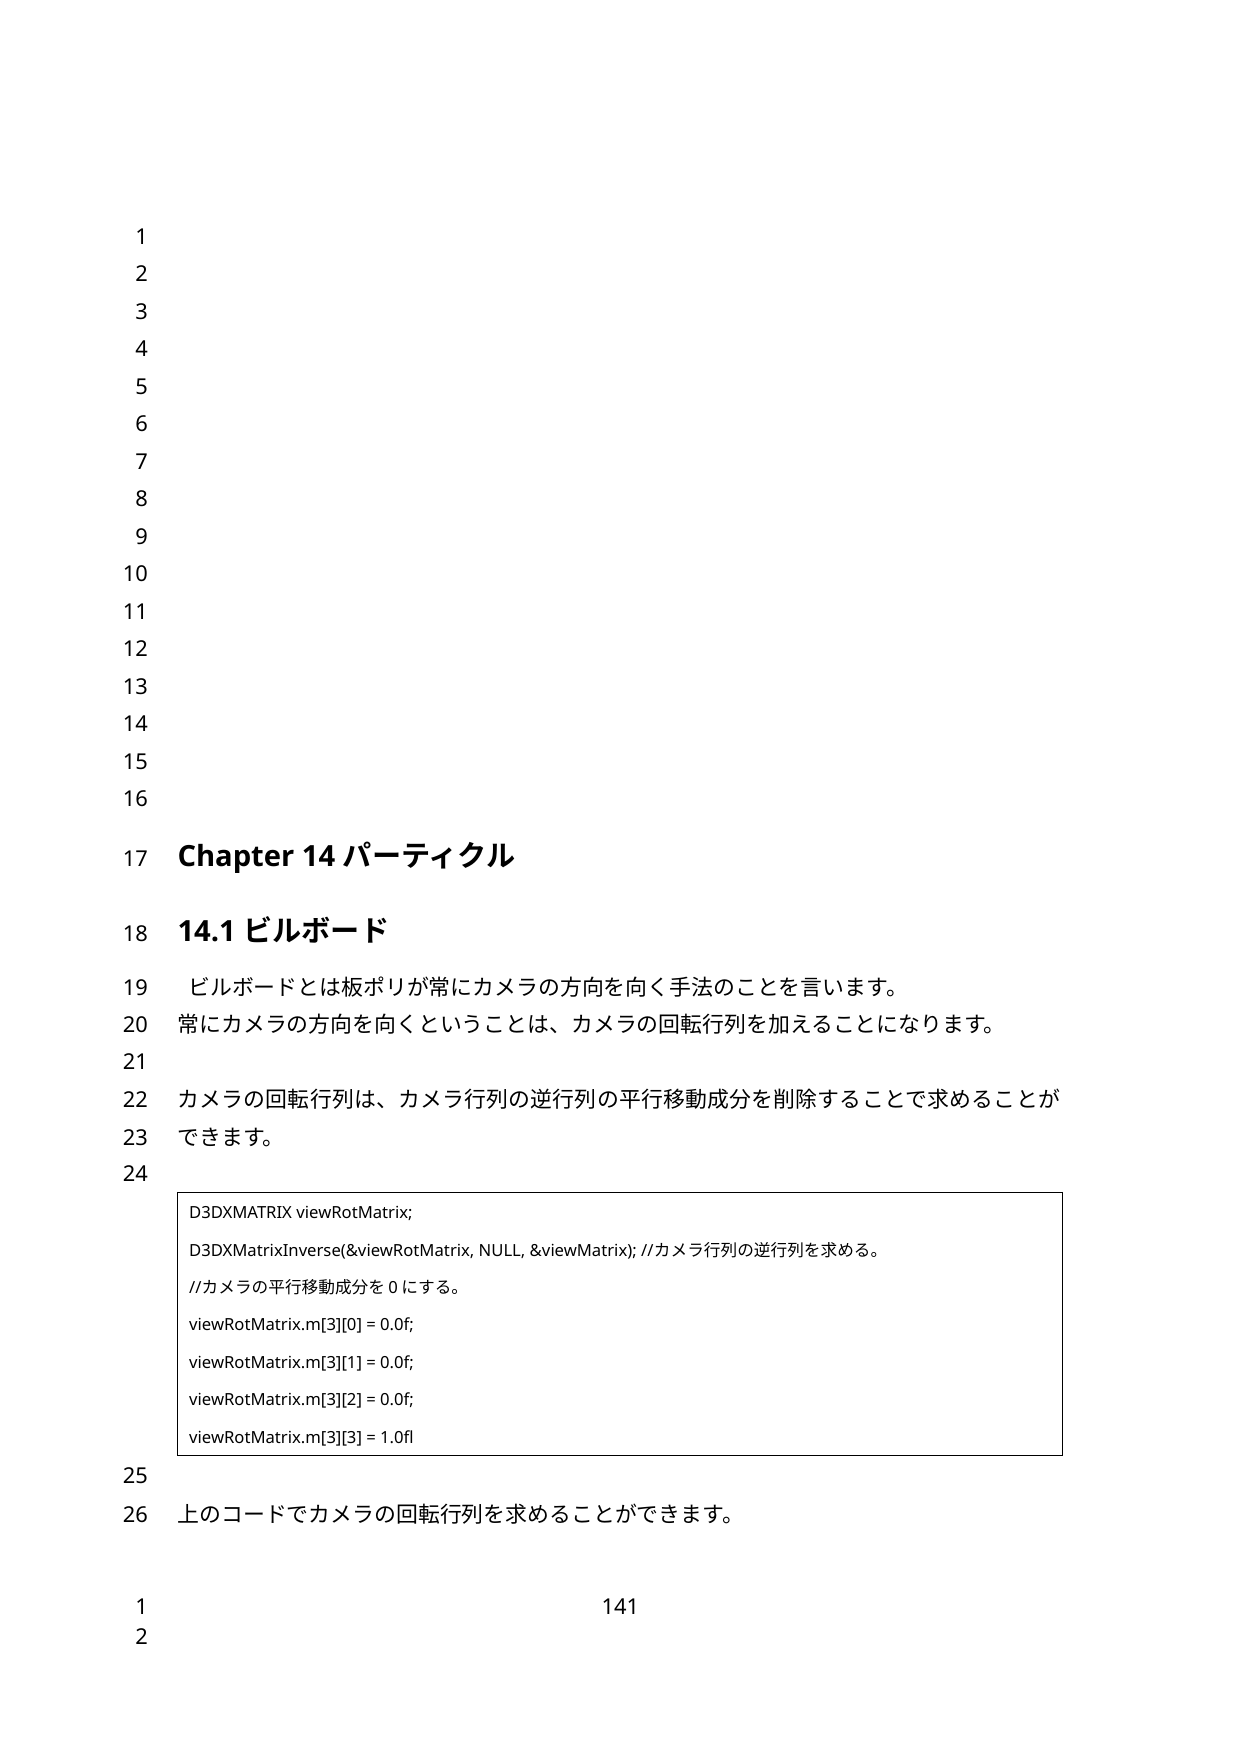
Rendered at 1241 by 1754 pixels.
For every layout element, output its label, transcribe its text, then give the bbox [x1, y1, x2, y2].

text カメラの回転行列は、カメラ行列の逆行列の平行移動成分を削除することで求めることができます。 [177, 1079, 1063, 1154]
text Chapter 14 パーティクル [177, 817, 1063, 892]
table_header D3DXMATRIX viewRotMatrix; D3DXMatrixInverse(&viewRotMatrix, NULL, &viewMatrix); //カメラ行列の逆行列を求める。 //カメラの平行移動成分を0にする。 viewRotMatrix.m[3][0] = 0.0f; viewRotMatrix.m[3][1] = 0.0f; viewRotMatrix.m[3][2] = 0.0f; viewRotMatrix.m[3][3] = 1.0fl [178, 1193, 1062, 1455]
text 14.1 ビルボード [177, 892, 1063, 967]
text 上のコードでカメラの回転行列を求めることができます。 [177, 1494, 1063, 1531]
text 常にカメラの方向を向くということは、カメラの回転行列を加えることになります。 [177, 1004, 1063, 1042]
text ビルボードとは板ポリが常にカメラの方向を向く手法のことを言います。 [177, 967, 1063, 1004]
